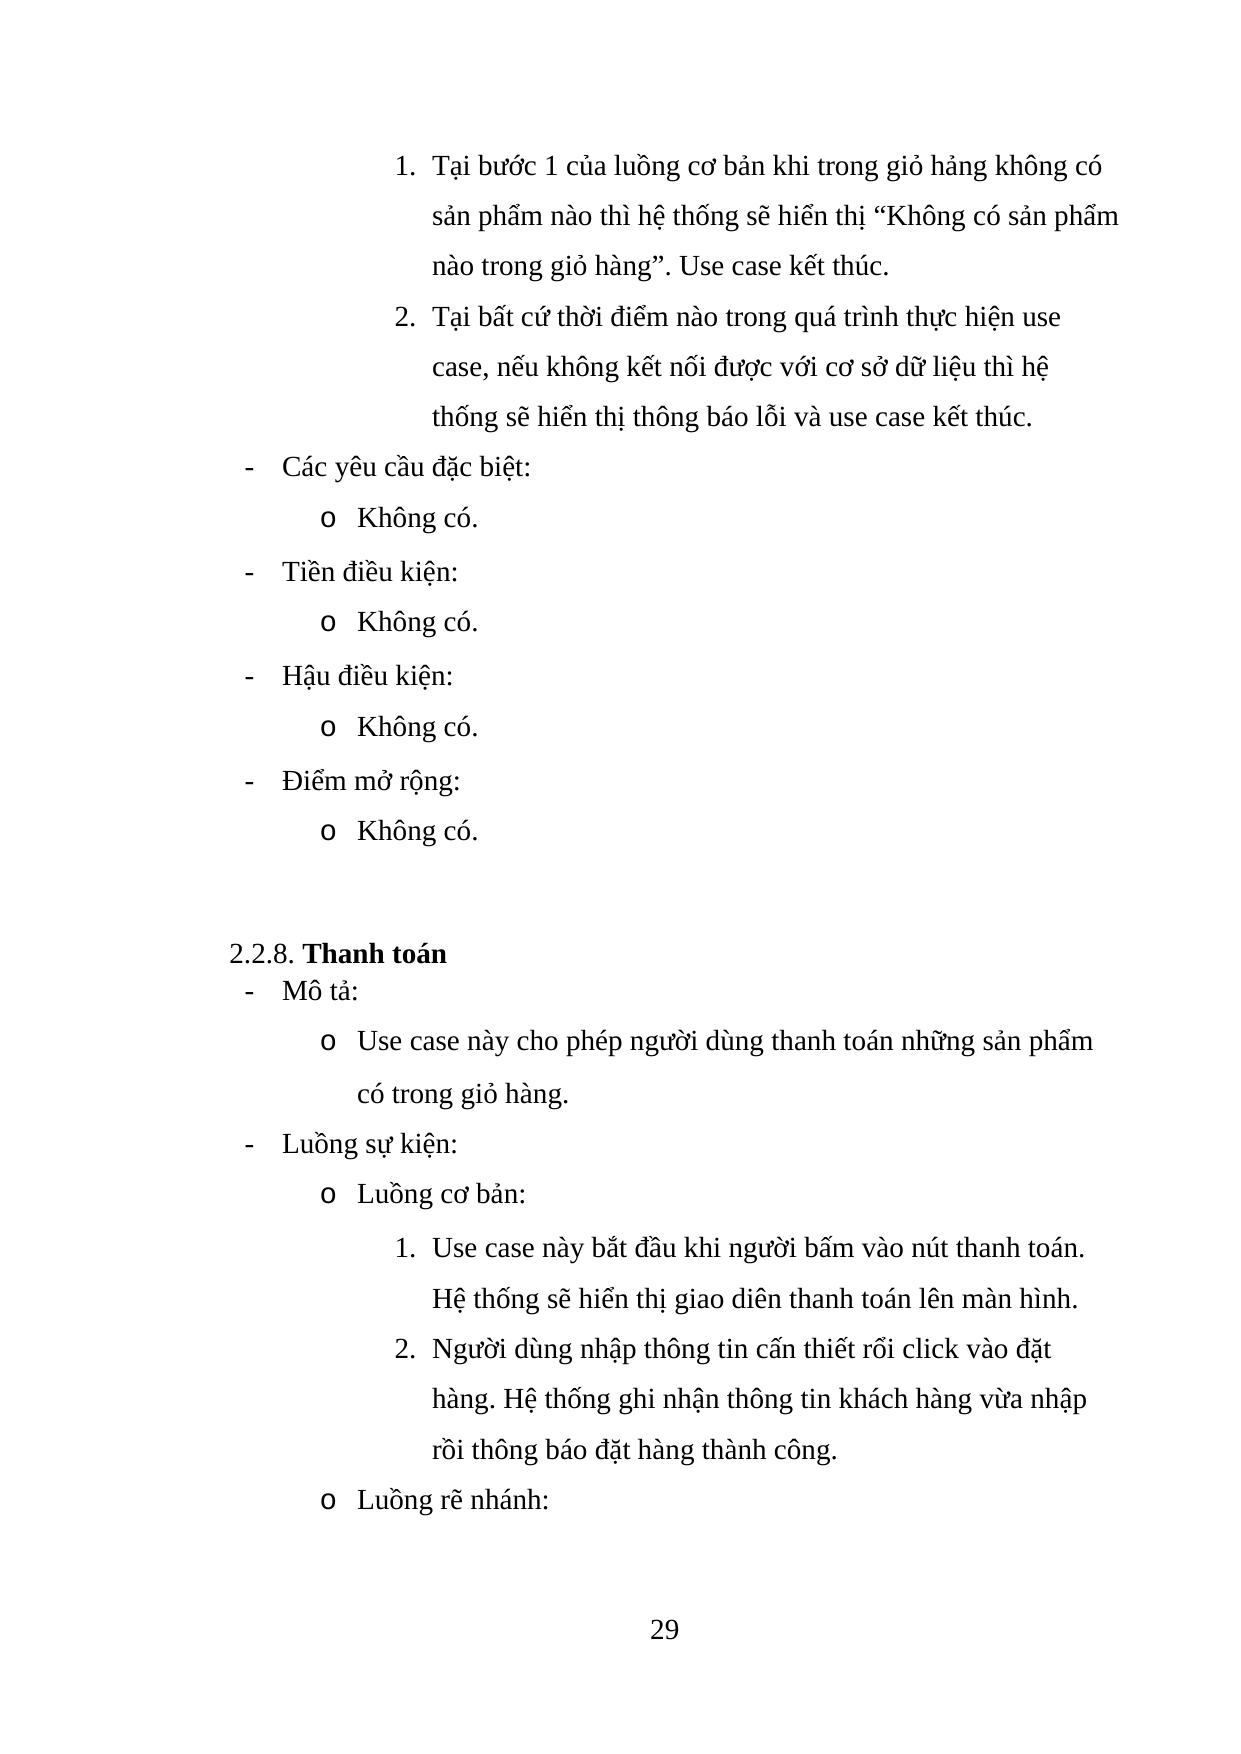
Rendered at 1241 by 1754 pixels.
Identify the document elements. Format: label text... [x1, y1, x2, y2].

list Use case này bắt đầu khi người bấm vào nút thanh toán. Hệ thống sẽ hiển thị giao diên thanh toán lên màn hình. [394, 1231, 1122, 1314]
list Luồng rẽ nhánh: [319, 1482, 1122, 1518]
list Luồng sự kiện: [244, 1126, 1122, 1160]
list Không có. [319, 813, 1122, 849]
list Không có. [319, 709, 1122, 745]
list Người dùng nhập thông tin cấn thiết rổi click vào đặt hàng. Hệ thống ghi nhận thông tin khách hàng vừa nhập rồi thông báo đặt hàng thành công. [394, 1331, 1122, 1465]
subtitle Thanh toán [302, 937, 1122, 970]
list Mô tả: [244, 973, 1122, 1006]
list Hậu điều kiện: [244, 658, 1122, 692]
list Tiền điều kiện: [244, 554, 1122, 587]
list Tại bước 1 của luồng cơ bản khi trong giỏ hảng không có sản phẩm nào thì hệ thống sẽ hiển thị “Không có sản phẩm nào trong giỏ hàng”. Use case kết thúc. [394, 148, 1122, 282]
list Không có. [319, 604, 1122, 640]
list Luồng cơ bản: [319, 1176, 1122, 1212]
list Tại bất cứ thời điểm nào trong quá trình thực hiện use case, nếu không kết nối được với cơ sở dữ liệu thì hệ thống sẽ hiển thị thông báo lỗi và use case kết thúc. [394, 299, 1122, 433]
list Điểm mở rộng: [244, 763, 1122, 796]
list Không có. [319, 500, 1122, 536]
list Use case này cho phép người dùng thanh toán những sản phẩm có trong giỏ hàng. [319, 1023, 1122, 1109]
list Các yêu cầu đặc biệt: [244, 449, 1122, 483]
